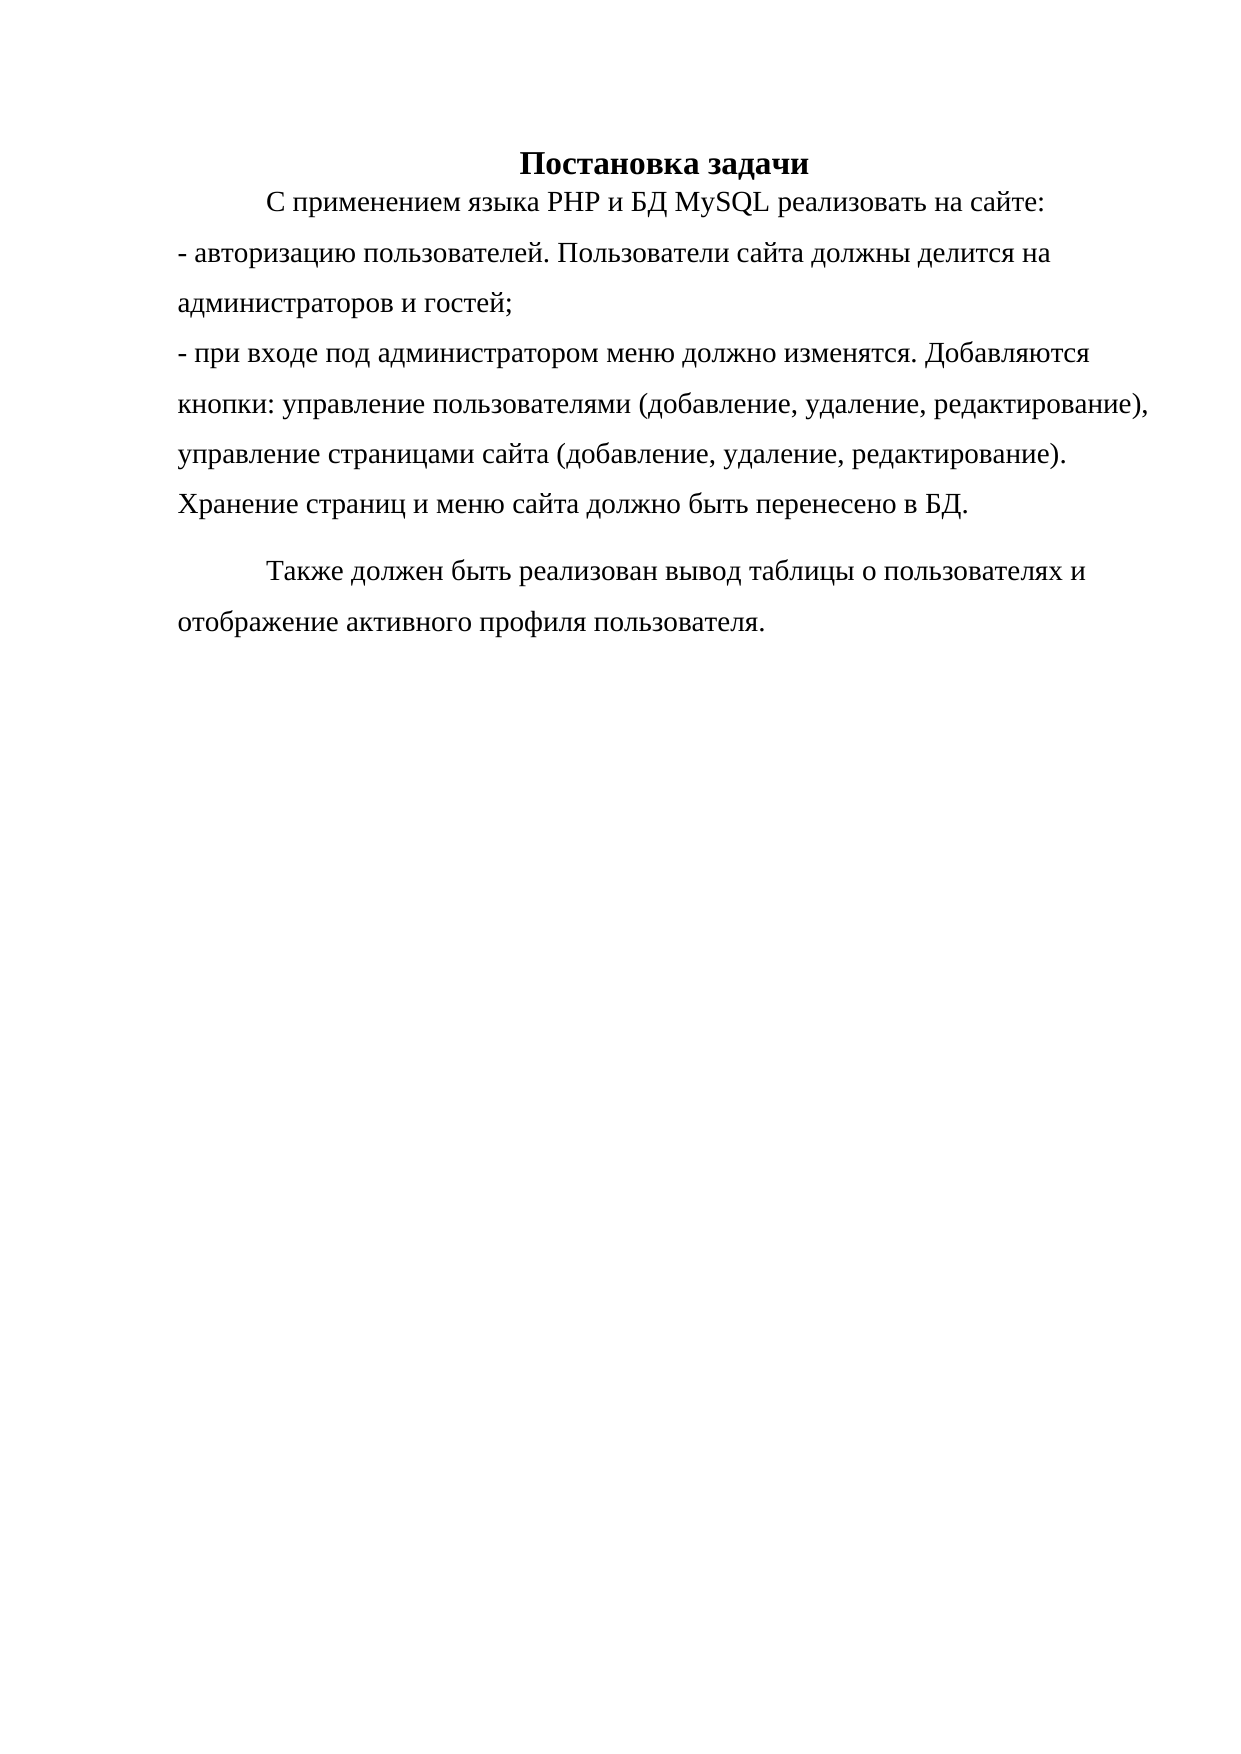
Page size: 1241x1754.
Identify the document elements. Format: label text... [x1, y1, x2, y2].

text Также должен быть реализован вывод таблицы о пользователях и отображение активного профиля пользователя. [177, 553, 1152, 637]
subtitle Постановка задачи [177, 143, 1152, 181]
text С применением языка PHP и БД MySQL реализовать на сайте: - авторизацию пользователей. Пользователи сайта должны делится на администраторов и гостей; - при входе под администратором меню должно изменятся. Добавляются кнопки: управление пользователями (добавление, удаление, редактирование), управление страницами сайта (добавление, удаление, редактирование). Хранение страниц и меню сайта должно быть перенесено в БД. [177, 184, 1152, 520]
